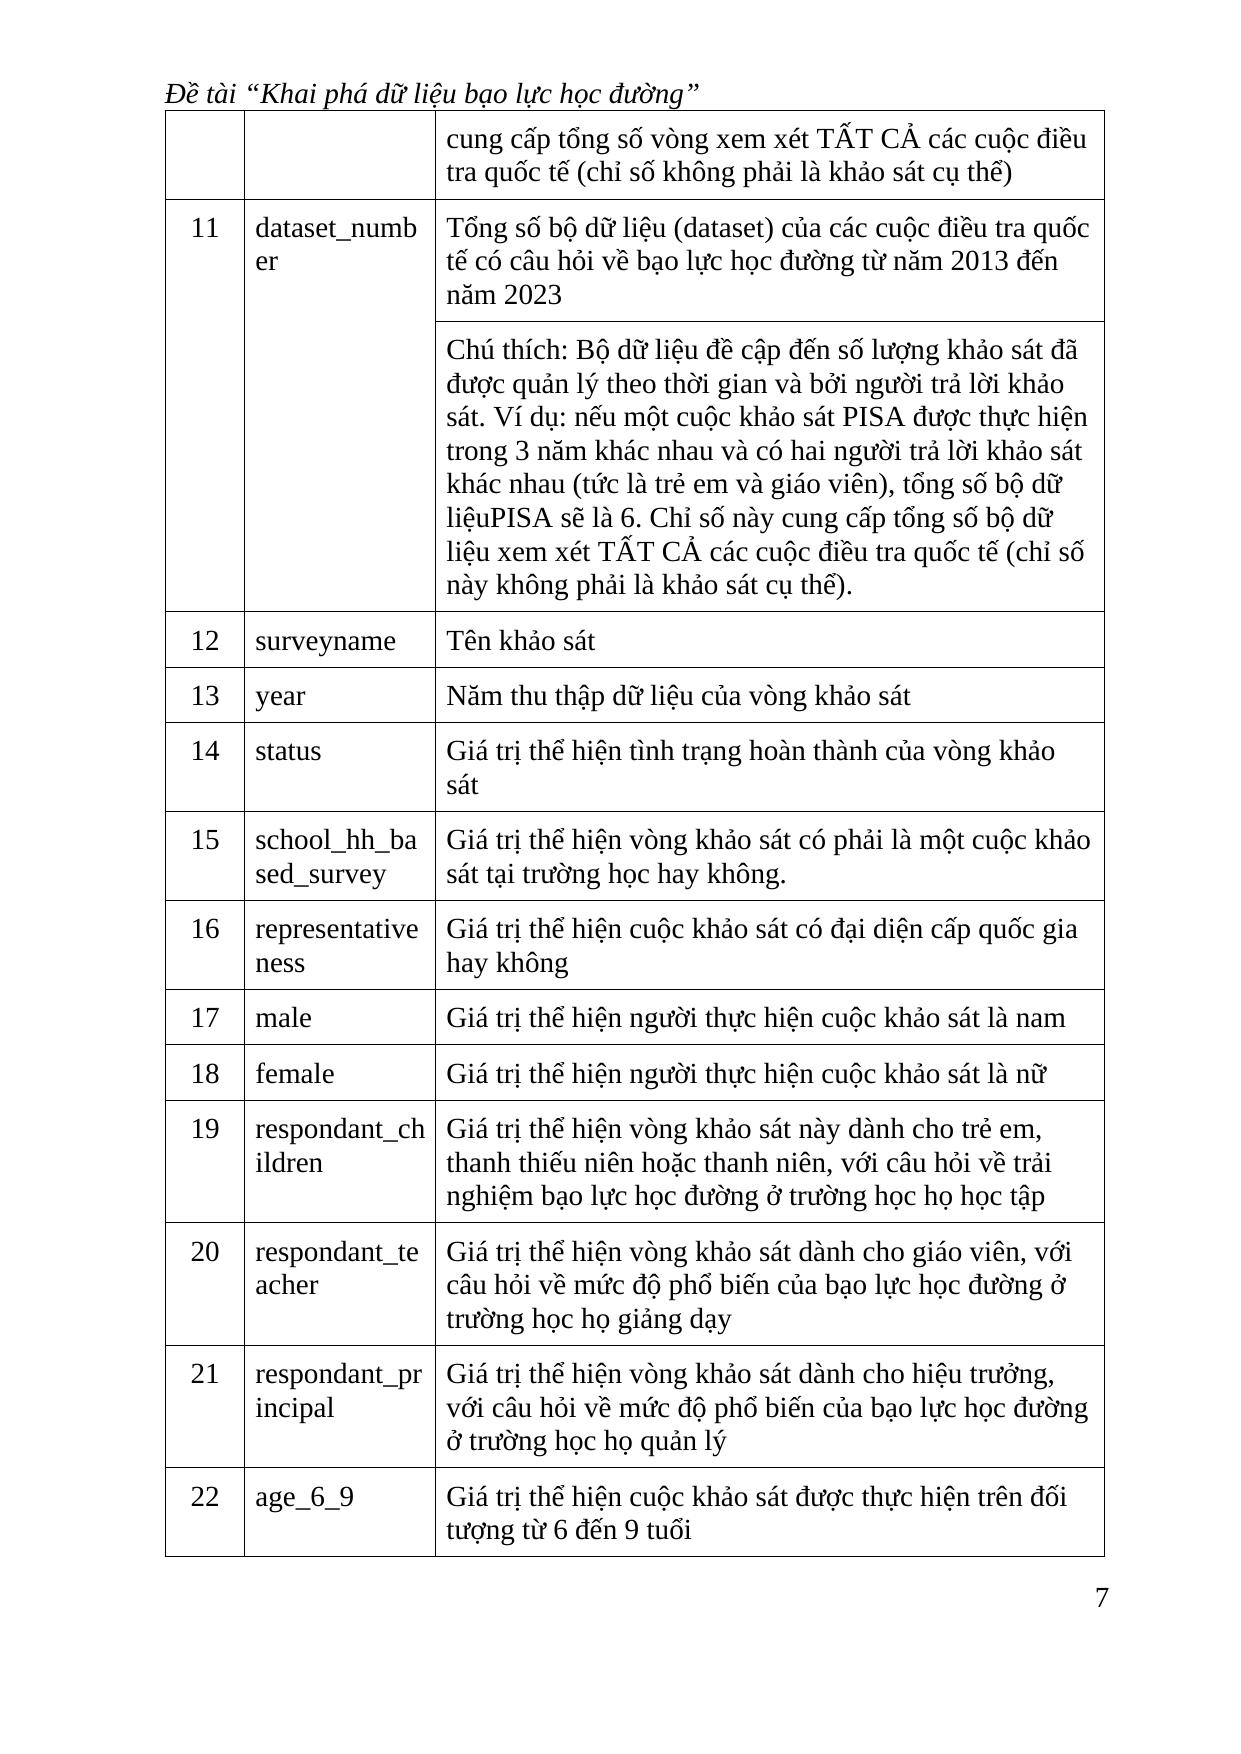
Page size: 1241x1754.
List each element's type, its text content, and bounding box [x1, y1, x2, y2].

table_cell status [245, 723, 435, 811]
table_cell Giá trị thể hiện người thực hiện cuộc khảo sát là nữ [436, 1045, 1104, 1100]
table_cell Tên khảo sát [436, 612, 1104, 667]
table_cell age_6_9 [245, 1468, 435, 1556]
table_cell Giá trị thể hiện người thực hiện cuộc khảo sát là nam [436, 990, 1104, 1044]
table_cell Giá trị thể hiện vòng khảo sát có phải là một cuộc khảo sát tại trường học hay không. [436, 812, 1104, 900]
table_cell Giá trị thể hiện vòng khảo sát này dành cho trẻ em, thanh thiếu niên hoặc thanh niên, với câu hỏi về trải nghiệm bạo lực học đường ở trường học họ học tập [436, 1101, 1104, 1222]
table_cell 15 [166, 812, 244, 900]
table_cell 21 [166, 1346, 244, 1467]
table_cell 16 [166, 901, 244, 989]
table_cell Giá trị thể hiện tình trạng hoàn thành của vòng khảo sát [436, 723, 1104, 811]
table_cell Giá trị thể hiện cuộc khảo sát được thực hiện trên đối tượng từ 6 đến 9 tuổi [436, 1468, 1104, 1556]
table_cell 20 [166, 1223, 244, 1345]
table_cell 14 [166, 723, 244, 811]
table_cell Giá trị thể hiện vòng khảo sát dành cho hiệu trưởng, với câu hỏi về mức độ phổ biến của bạo lực học đường ở trường học họ quản lý [436, 1346, 1104, 1467]
table_cell 22 [166, 1468, 244, 1556]
table_cell dataset_number [245, 200, 435, 611]
table_cell respondant_principal [245, 1346, 435, 1467]
table_cell year [245, 668, 435, 722]
table_cell Giá trị thể hiện vòng khảo sát dành cho giáo viên, với câu hỏi về mức độ phổ biến của bạo lực học đường ở trường học họ giảng dạy [436, 1223, 1104, 1345]
table_cell 19 [166, 1101, 244, 1222]
table_cell school_hh_based_survey [245, 812, 435, 900]
table_cell Tổng số bộ dữ liệu (dataset) của các cuộc điều tra quốc tế có câu hỏi về bạo lực học đường từ năm 2013 đến năm 2023 [436, 200, 1104, 321]
table_cell surveyname [245, 612, 435, 667]
table_cell male [245, 990, 435, 1044]
table_cell respondant_children [245, 1101, 435, 1222]
table_cell 18 [166, 1045, 244, 1100]
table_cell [436, 111, 1104, 198]
table_cell Giá trị thể hiện cuộc khảo sát có đại diện cấp quốc gia hay không [436, 901, 1104, 989]
table_cell representativeness [245, 901, 435, 989]
table_cell 17 [166, 990, 244, 1044]
table_cell female [245, 1045, 435, 1100]
table_cell Chú thích: Bộ dữ liệu đề cập đến số lượng khảo sát đã được quản lý theo thời gian và bởi người trả lời khảo sát. Ví dụ: nếu một cuộc khảo sát PISA được thực hiện trong 3 năm khác nhau và có hai người trả lời khảo sát khác nhau (tức là trẻ em và giáo viên), tổng số bộ dữ liệuPISA sẽ là 6. Chỉ số này cung cấp tổng số bộ dữ liệu xem xét TẤT CẢ các cuộc điều tra quốc tế (chỉ số này không phải là khảo sát cụ thể). [436, 322, 1104, 611]
table_cell 11 [166, 200, 244, 611]
table_cell 12 [166, 612, 244, 667]
table_cell Năm thu thập dữ liệu của vòng khảo sát [436, 668, 1104, 722]
table_cell respondant_teacher [245, 1223, 435, 1345]
table_cell 13 [166, 668, 244, 722]
